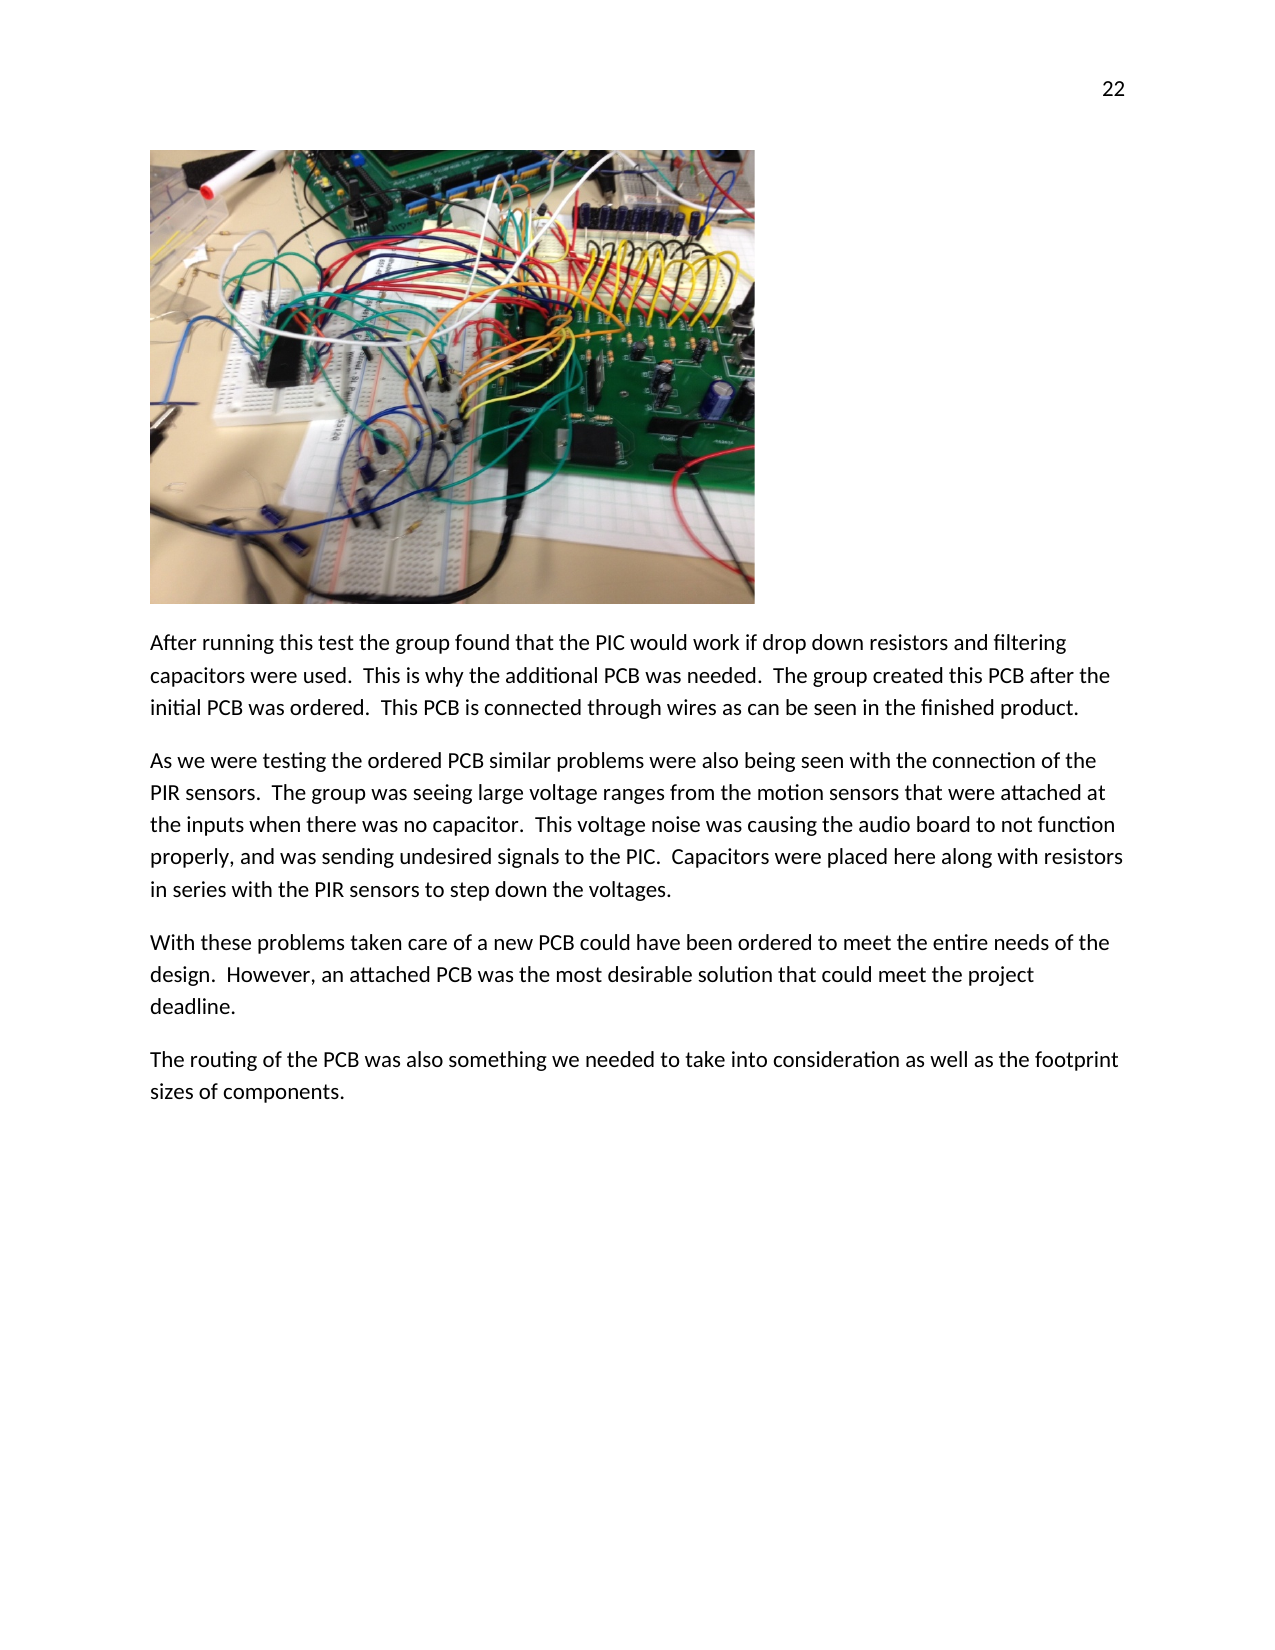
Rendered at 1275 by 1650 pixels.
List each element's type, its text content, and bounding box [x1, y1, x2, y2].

text The routing of the PCB was also something we needed to take into consideration as well as the footprint sizes of components. [150, 1045, 1125, 1105]
text After running this test the group found that the PIC would work if drop down resistors and filtering capacitors were used. This is why the additional PCB was needed. The group created this PCB after the initial PCB was ordered. This PCB is connected through wires as can be seen in the finished product. [150, 628, 1125, 721]
picture [150, 150, 755, 604]
text As we were testing the ordered PCB similar problems were also being seen with the connection of the PIR sensors. The group was seeing large voltage ranges from the motion sensors that were attached at the inputs when there was no capacitor. This voltage noise was causing the audio board to not function properly, and was sending undesired signals to the PIC. Capacitors were placed here along with resistors in series with the PIR sensors to step down the voltages. [150, 746, 1125, 903]
text With these problems taken care of a new PCB could have been ordered to meet the entire needs of the design. However, an attached PCB was the most desirable solution that could meet the project deadline. [150, 928, 1125, 1020]
